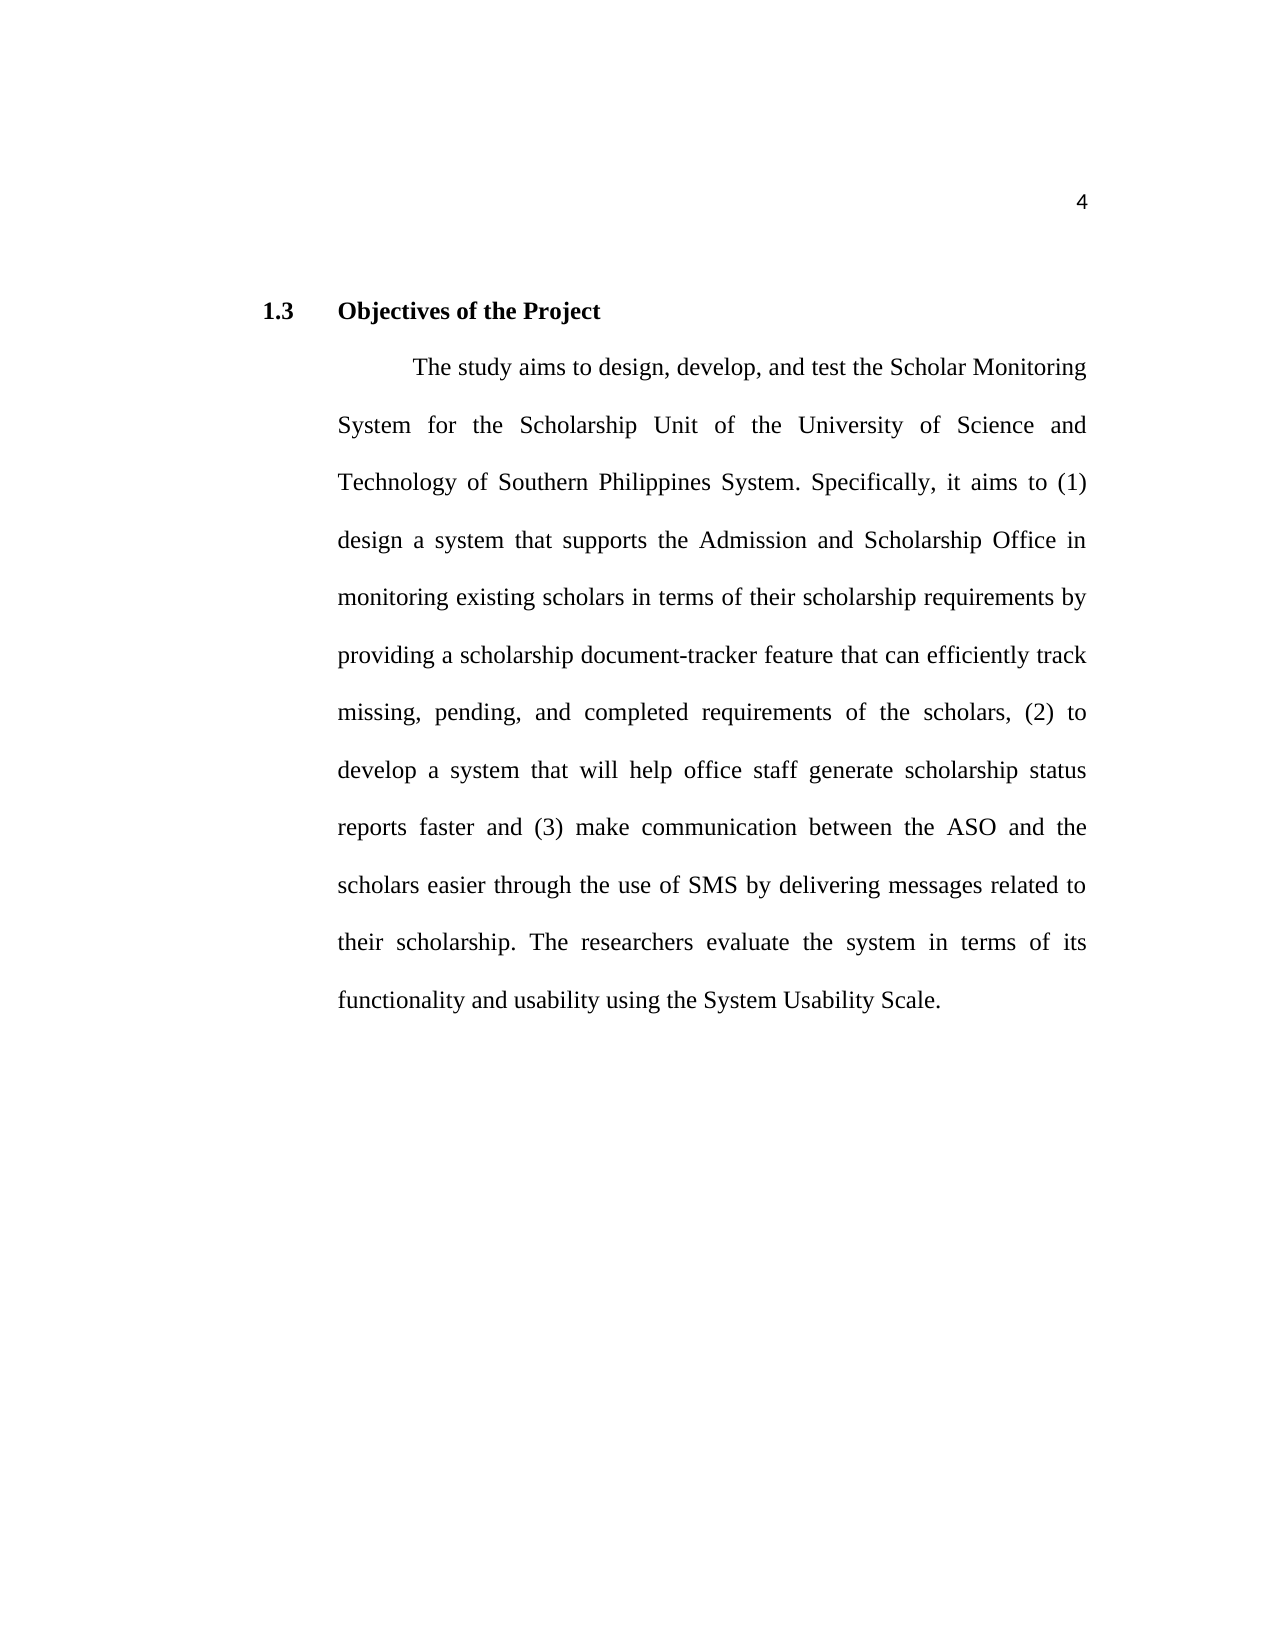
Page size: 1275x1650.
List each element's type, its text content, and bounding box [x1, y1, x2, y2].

text 1.3 Objectives of the Project [262, 296, 1087, 325]
text The study aims to design, develop, and test the Scholar Monitoring System for the Scholarship Unit of the University of Science and Technology of Southern Philippines System. Specifically, it aims to (1) design a system that supports the Admission and Scholarship Office in monitoring existing scholars in terms of their scholarship requirements by providing a scholarship document-tracker feature that can efficiently track missing, pending, and completed requirements of the scholars, (2) to develop a system that will help office staff generate scholarship status reports faster and (3) make communication between the ASO and the scholars easier through the use of SMS by delivering messages related to their scholarship. The researchers evaluate the system in terms of its functionality and usability using the System Usability Scale. [337, 352, 1087, 1013]
